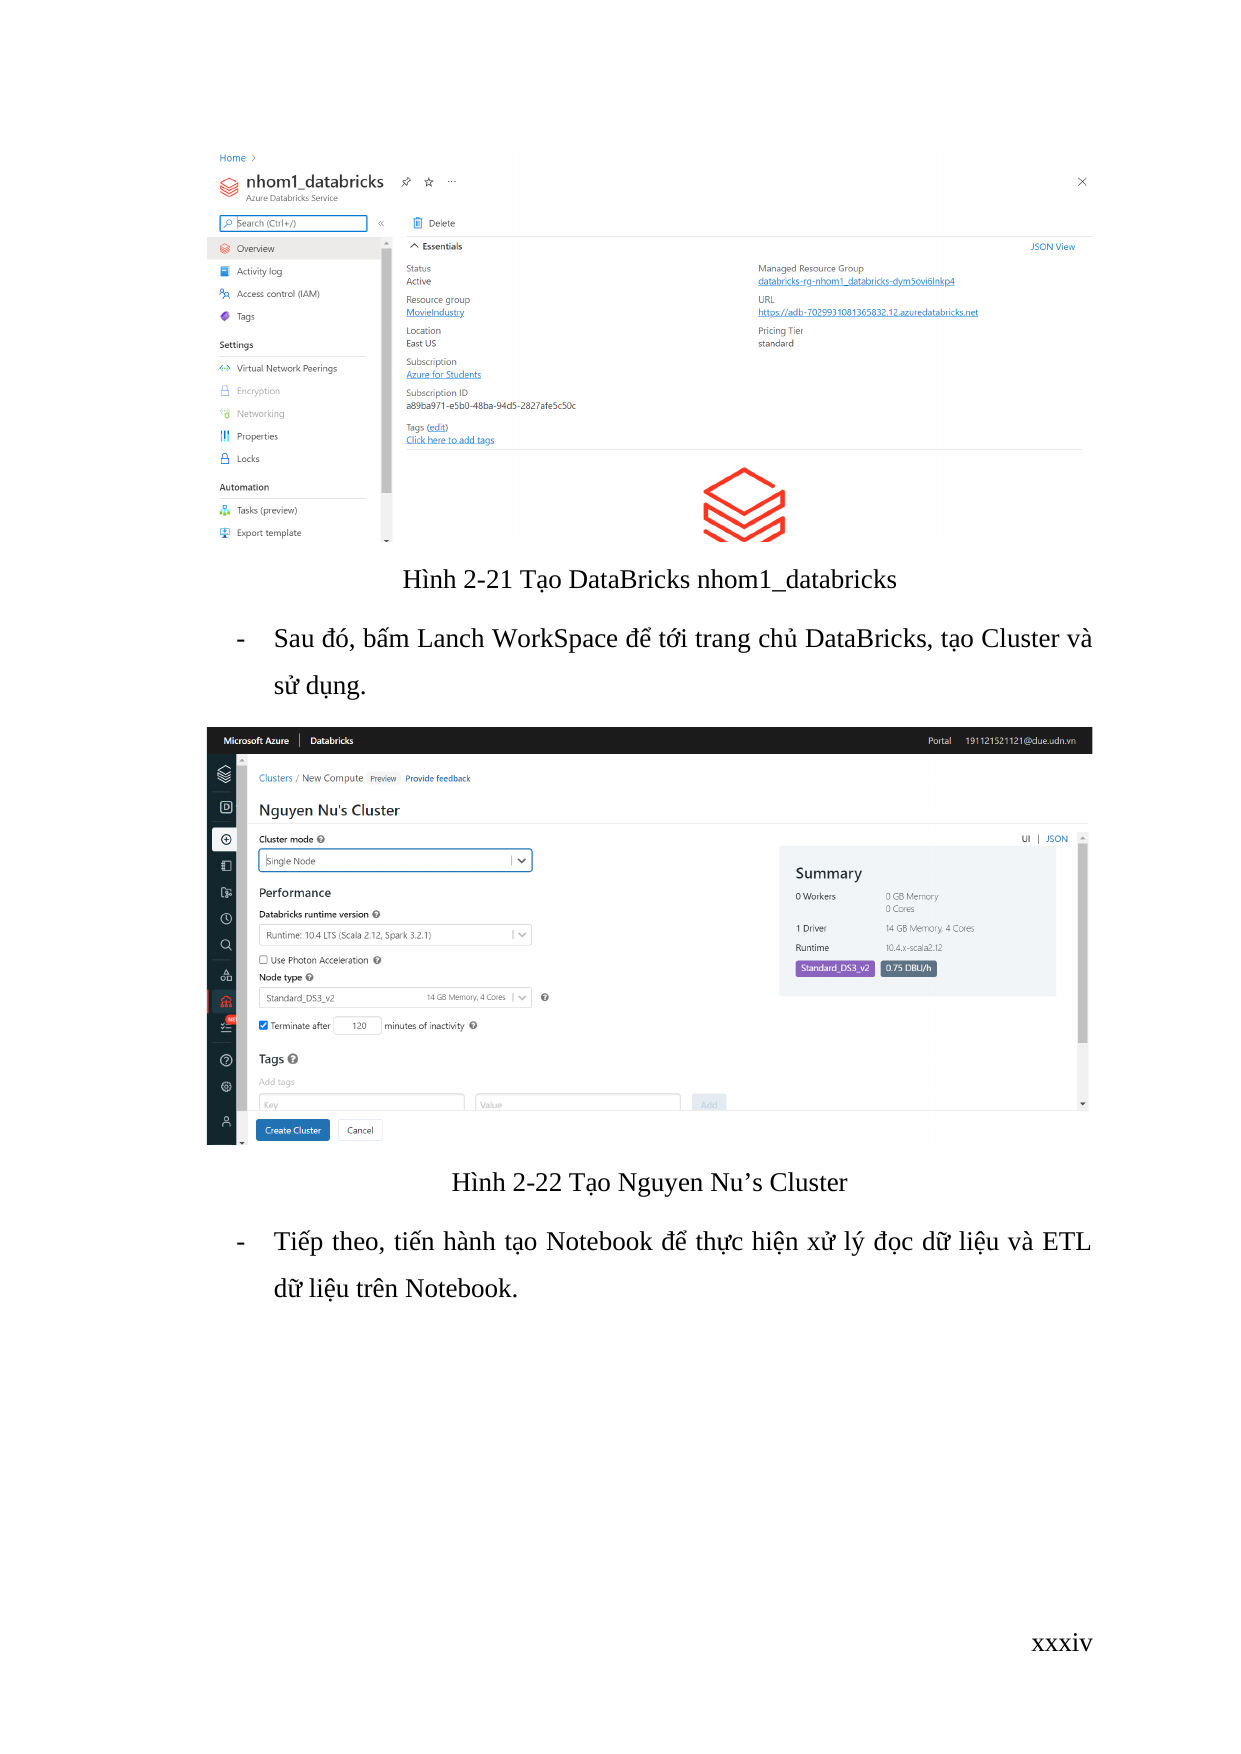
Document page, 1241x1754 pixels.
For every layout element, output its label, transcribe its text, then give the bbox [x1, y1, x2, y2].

picture [206, 147, 1093, 542]
text Tiếp theo, tiến hành tạo Notebook để thực hiện xử lý đọc dữ liệu và ETL dữ liệu trên Notebook. [236, 1226, 1092, 1303]
text Hình 2-22 Tạo Nguyen Nu’s Cluster [207, 1166, 1092, 1197]
text Sau đó, bấm Lanch WorkSpace để tới trang chủ DataBricks, tạo Cluster và sử dụng. [236, 622, 1092, 700]
text Hình 2-21 Tạo DataBricks nhom1_databricks [207, 563, 1092, 594]
picture [206, 727, 1093, 1145]
